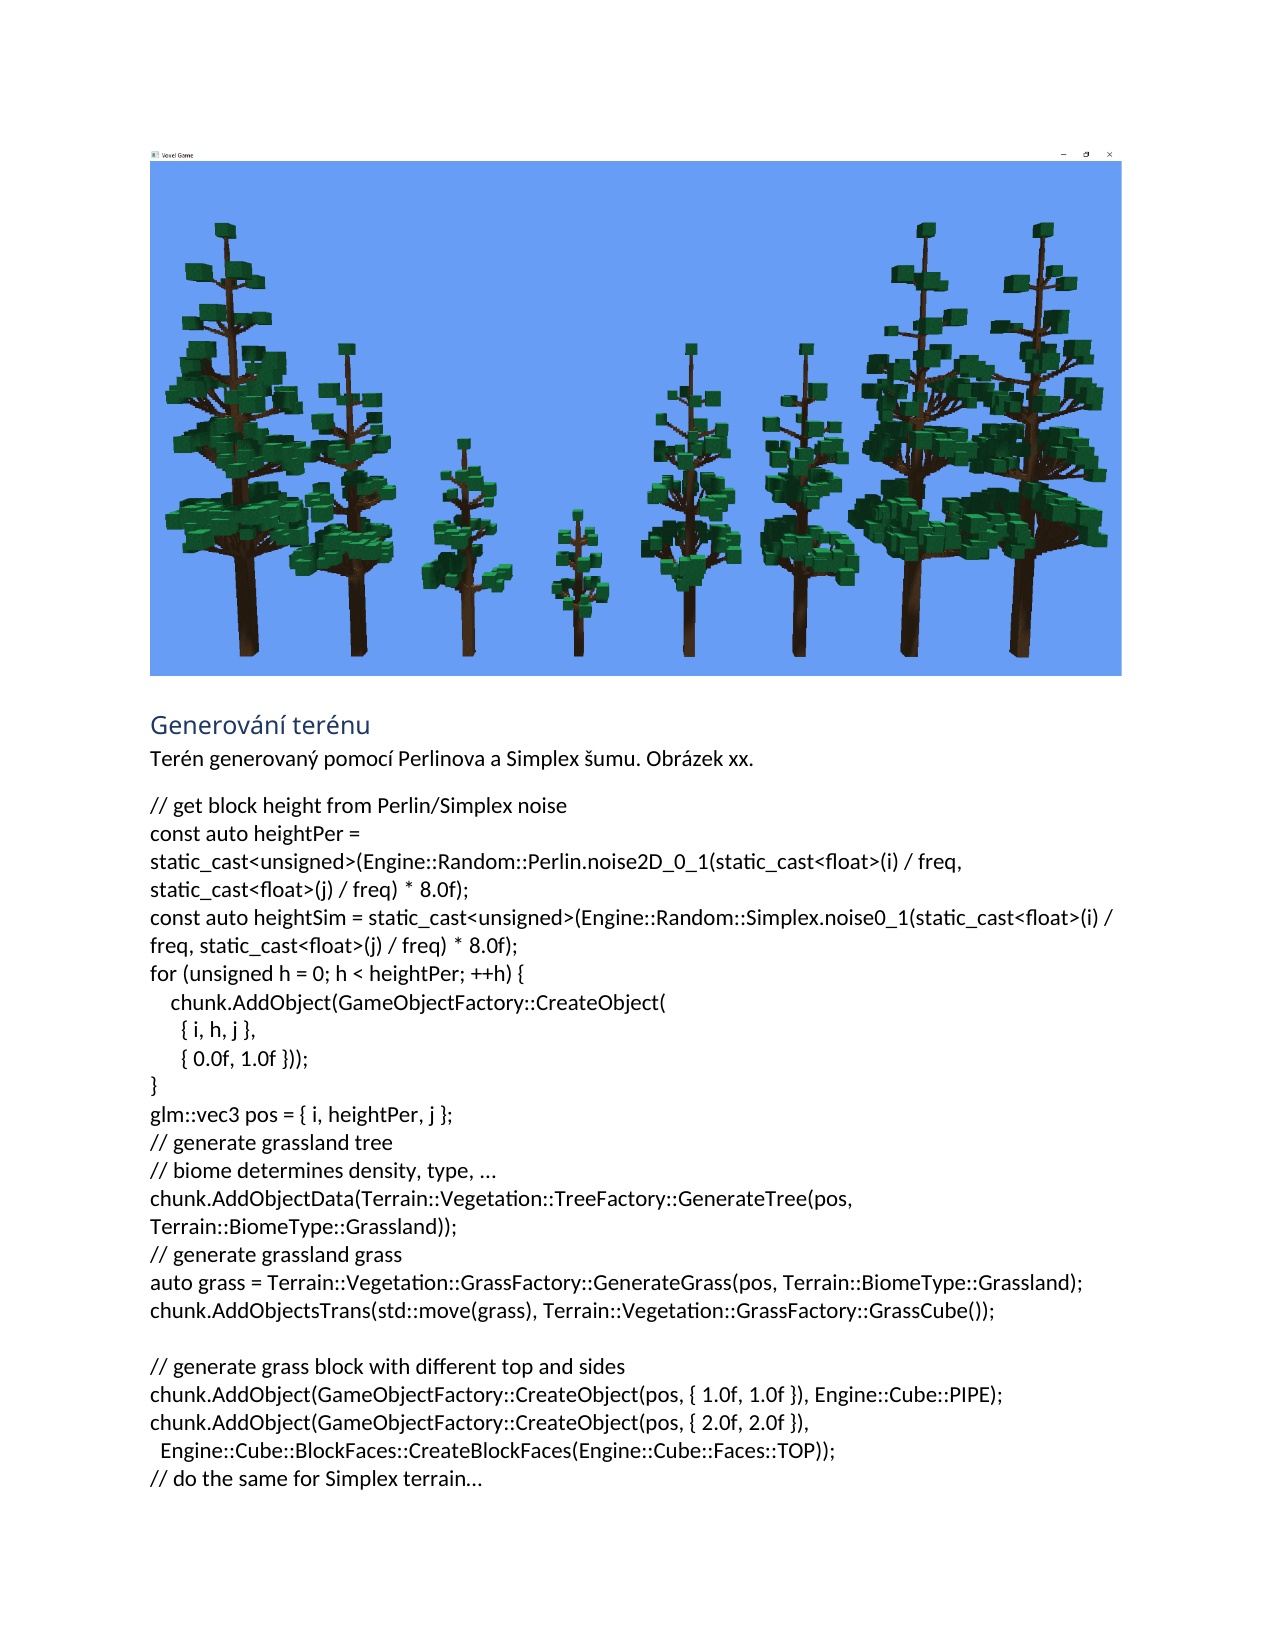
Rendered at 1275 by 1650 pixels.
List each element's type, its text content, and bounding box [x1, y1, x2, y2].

text chunk.AddObject(GameObjectFactory::CreateObject( [150, 988, 1125, 1016]
text // generate grassland grass [150, 1240, 1125, 1268]
subtitle Generování terénu [150, 708, 1125, 742]
text Terén generovaný pomocí Perlinova a Simplex šumu. Obrázek xx. [150, 744, 1125, 773]
text auto grass = Terrain::Vegetation::GrassFactory::GenerateGrass(pos, Terrain::BiomeType::Grassland); [150, 1268, 1125, 1296]
text chunk.AddObjectsTrans(std::move(grass), Terrain::Vegetation::GrassFactory::GrassCube()); [150, 1296, 1125, 1324]
text // generate grass block with different top and sides [150, 1352, 1125, 1380]
text glm::vec3 pos = { i, heightPer, j }; [150, 1100, 1125, 1128]
text // get block height from Perlin/Simplex noise [150, 791, 1125, 819]
text for (unsigned h = 0; h < heightPer; ++h) { [150, 959, 1125, 988]
picture [150, 150, 1122, 676]
text // generate grassland tree [150, 1128, 1125, 1156]
text } [150, 1072, 1125, 1100]
text // biome determines density, type, ... [150, 1156, 1125, 1184]
text chunk.AddObject(GameObjectFactory::CreateObject(pos, { 1.0f, 1.0f }), Engine::Cube::PIPE); [150, 1380, 1125, 1408]
text Engine::Cube::BlockFaces::CreateBlockFaces(Engine::Cube::Faces::TOP)); [150, 1436, 1125, 1464]
text { 0.0f, 1.0f })); [150, 1044, 1125, 1072]
text chunk.AddObjectData(Terrain::Vegetation::TreeFactory::GenerateTree(pos, Terrain::BiomeType::Grassland)); [150, 1184, 1125, 1240]
text const auto heightSim = static_cast<unsigned>(Engine::Random::Simplex.noise0_1(static_cast<float>(i) / freq, static_cast<float>(j) / freq) * 8.0f); [150, 903, 1125, 959]
text // do the same for Simplex terrain… [150, 1464, 1125, 1492]
text chunk.AddObject(GameObjectFactory::CreateObject(pos, { 2.0f, 2.0f }), [150, 1408, 1125, 1436]
text const auto heightPer = static_cast<unsigned>(Engine::Random::Perlin.noise2D_0_1(static_cast<float>(i) / freq, static_cast<float>(j) / freq) * 8.0f); [150, 819, 1125, 903]
text { i, h, j }, [150, 1016, 1125, 1044]
